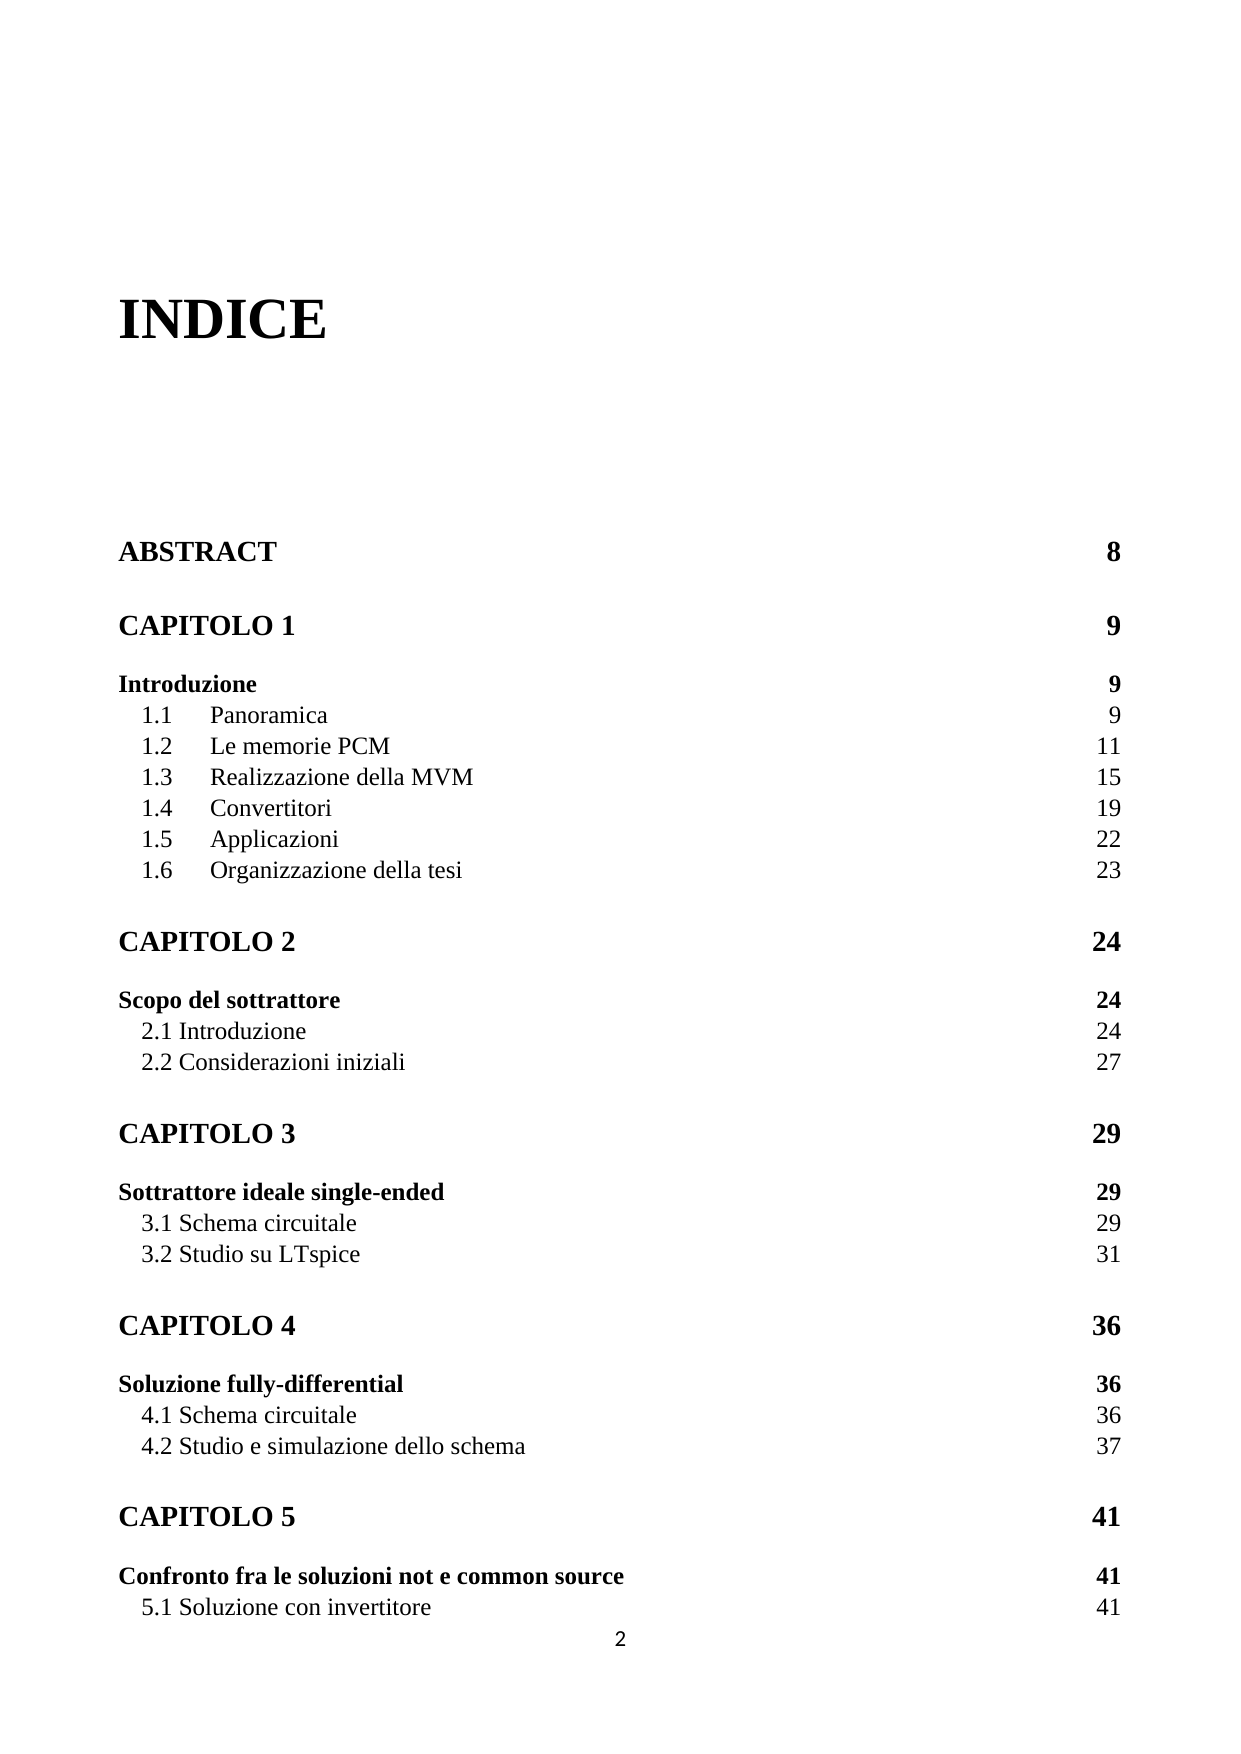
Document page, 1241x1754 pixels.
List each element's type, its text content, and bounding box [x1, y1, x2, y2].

text 3.1 Schema circuitale 29 [141, 1208, 1122, 1237]
text 1.1 Panoramica 9 [141, 700, 1122, 729]
text 1.6 Organizzazione della tesi 23 [141, 856, 1122, 884]
text Sottrattore ideale single-ended 29 [118, 1177, 1122, 1206]
text 2.2 Considerazioni iniziali 27 [141, 1047, 1122, 1076]
text Introduzione 9 [118, 669, 1122, 698]
text Capitolo 4 36 [118, 1308, 1122, 1341]
text Soluzione fully-differential 36 [118, 1369, 1122, 1398]
text 1.2 Le memorie PCM 11 [141, 731, 1122, 760]
text 2.1 Introduzione 24 [141, 1016, 1122, 1045]
text ABSTRACT 8 [118, 534, 1122, 568]
text Capitolo 2 24 [118, 924, 1122, 958]
text 4.1 Schema circuitale 36 [141, 1400, 1122, 1429]
text 1.4 Convertitori 19 [141, 793, 1122, 822]
text Capitolo 5 41 [118, 1499, 1122, 1533]
text 1.5 Applicazioni 22 [141, 824, 1122, 853]
text Capitolo 1 9 [118, 608, 1122, 641]
text Scopo del sottrattore 24 [118, 985, 1122, 1014]
text 1.3 Realizzazione della MVM 15 [141, 762, 1122, 791]
text Capitolo 3 29 [118, 1116, 1122, 1149]
text 3.2 Studio su LTspice 31 [141, 1239, 1122, 1268]
text INDICE [118, 283, 1122, 351]
text Confronto fra le soluzioni not e common source 41 [118, 1561, 1122, 1589]
text 4.2 Studio e simulazione dello schema 37 [141, 1431, 1122, 1460]
text 5.1 Soluzione con invertitore 41 [141, 1592, 1122, 1621]
